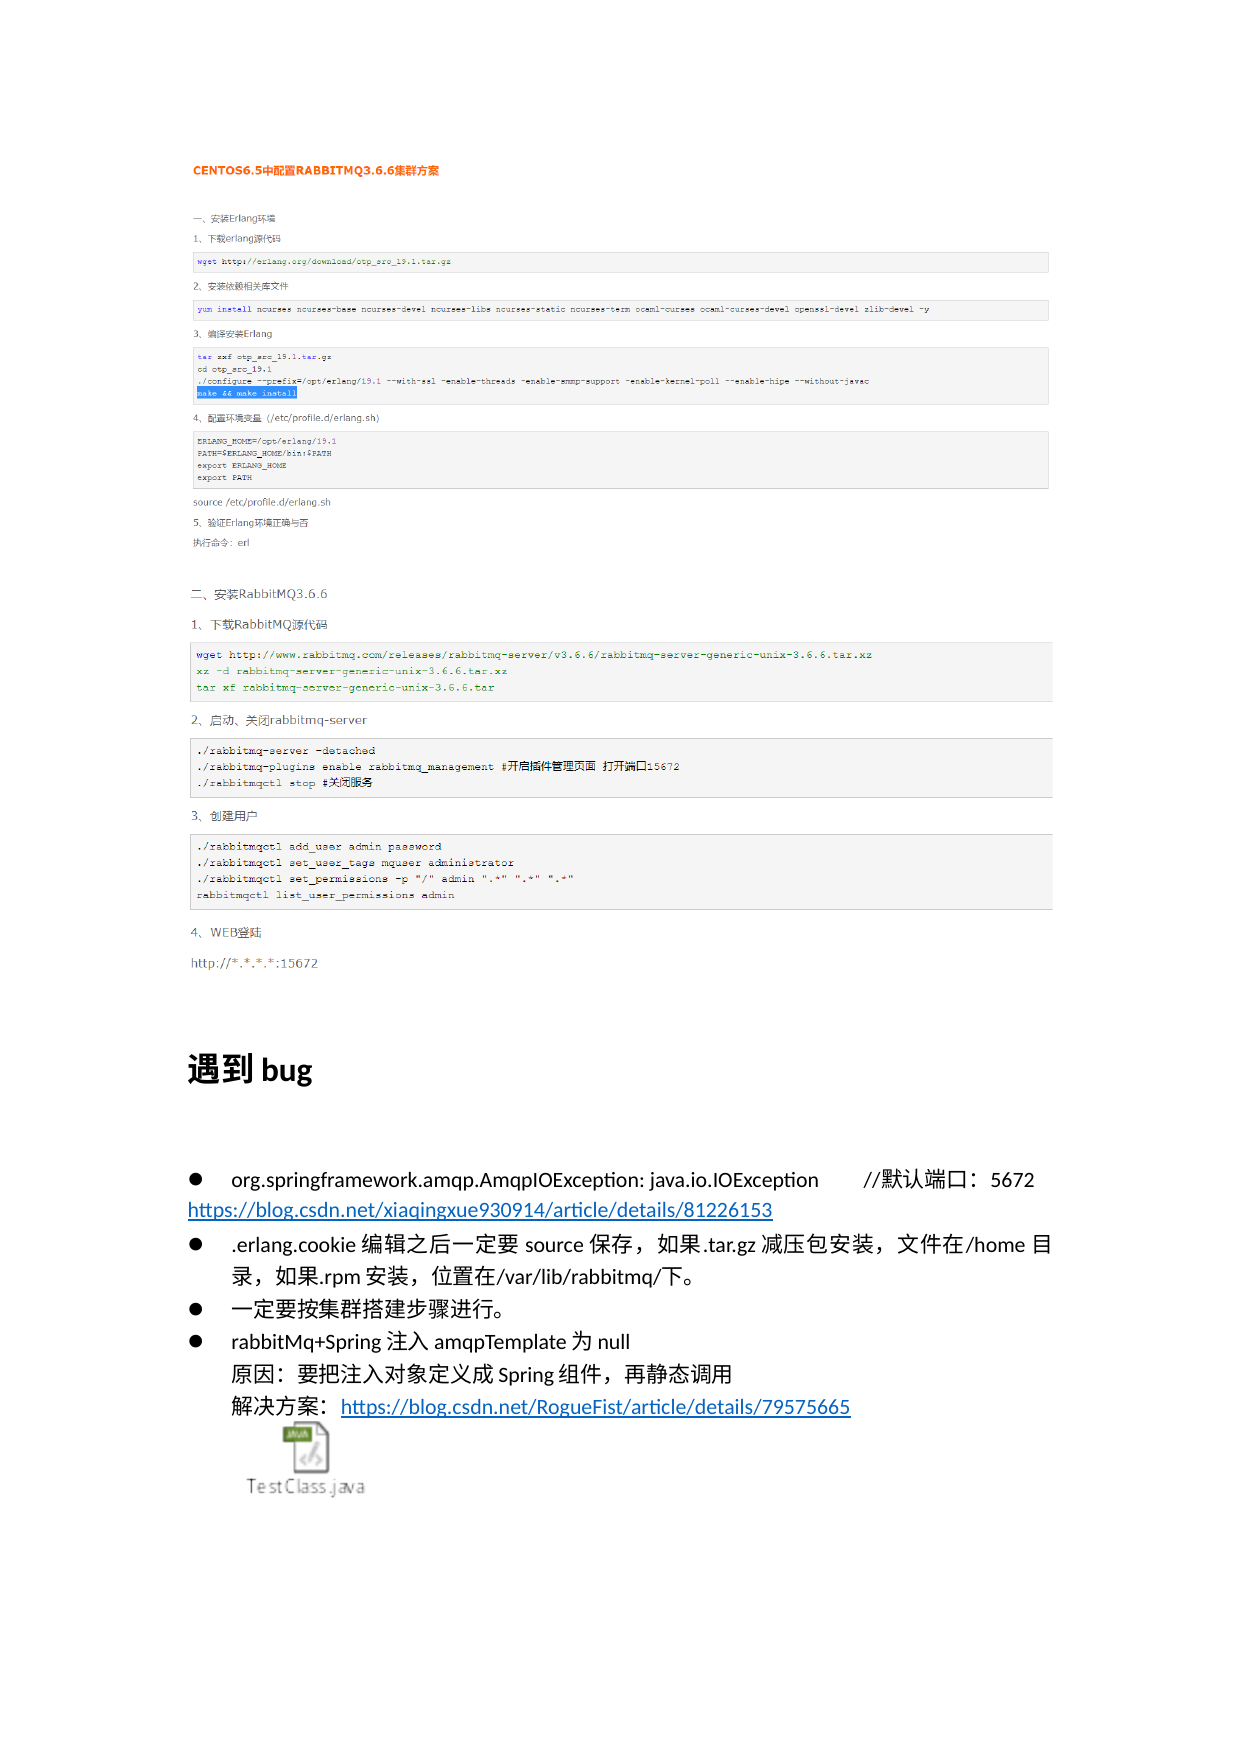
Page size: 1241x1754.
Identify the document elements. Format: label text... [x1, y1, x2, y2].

picture [187, 162, 1053, 555]
list 原因：要把注入对象定义成Spring组件，再静态调用 [231, 1356, 1053, 1389]
subtitle 遇到bug [187, 1034, 1053, 1099]
list .erlang.cookie编辑之后一定要source保存，如果.tar.gz减压包安装，文件在/home目录，如果.rpm安装，位置在/var/lib/rabbitmq/下。 [187, 1226, 1053, 1291]
list 一定要按集群搭建步骤进行。 [187, 1291, 1053, 1324]
list 解决方案：https://blog.csdn.net/RogueFist/article/details/79575665 [231, 1389, 1053, 1421]
list org.springframework.amqp.AmqpIOException: java.io.IOException //默认端口：5672 [187, 1161, 1053, 1194]
list rabbitMq+Spring注入amqpTemplate为null [187, 1324, 1053, 1356]
text https://blog.csdn.net/xiaqingxue930914/article/details/81226153 [187, 1194, 1053, 1226]
picture [187, 584, 1053, 976]
